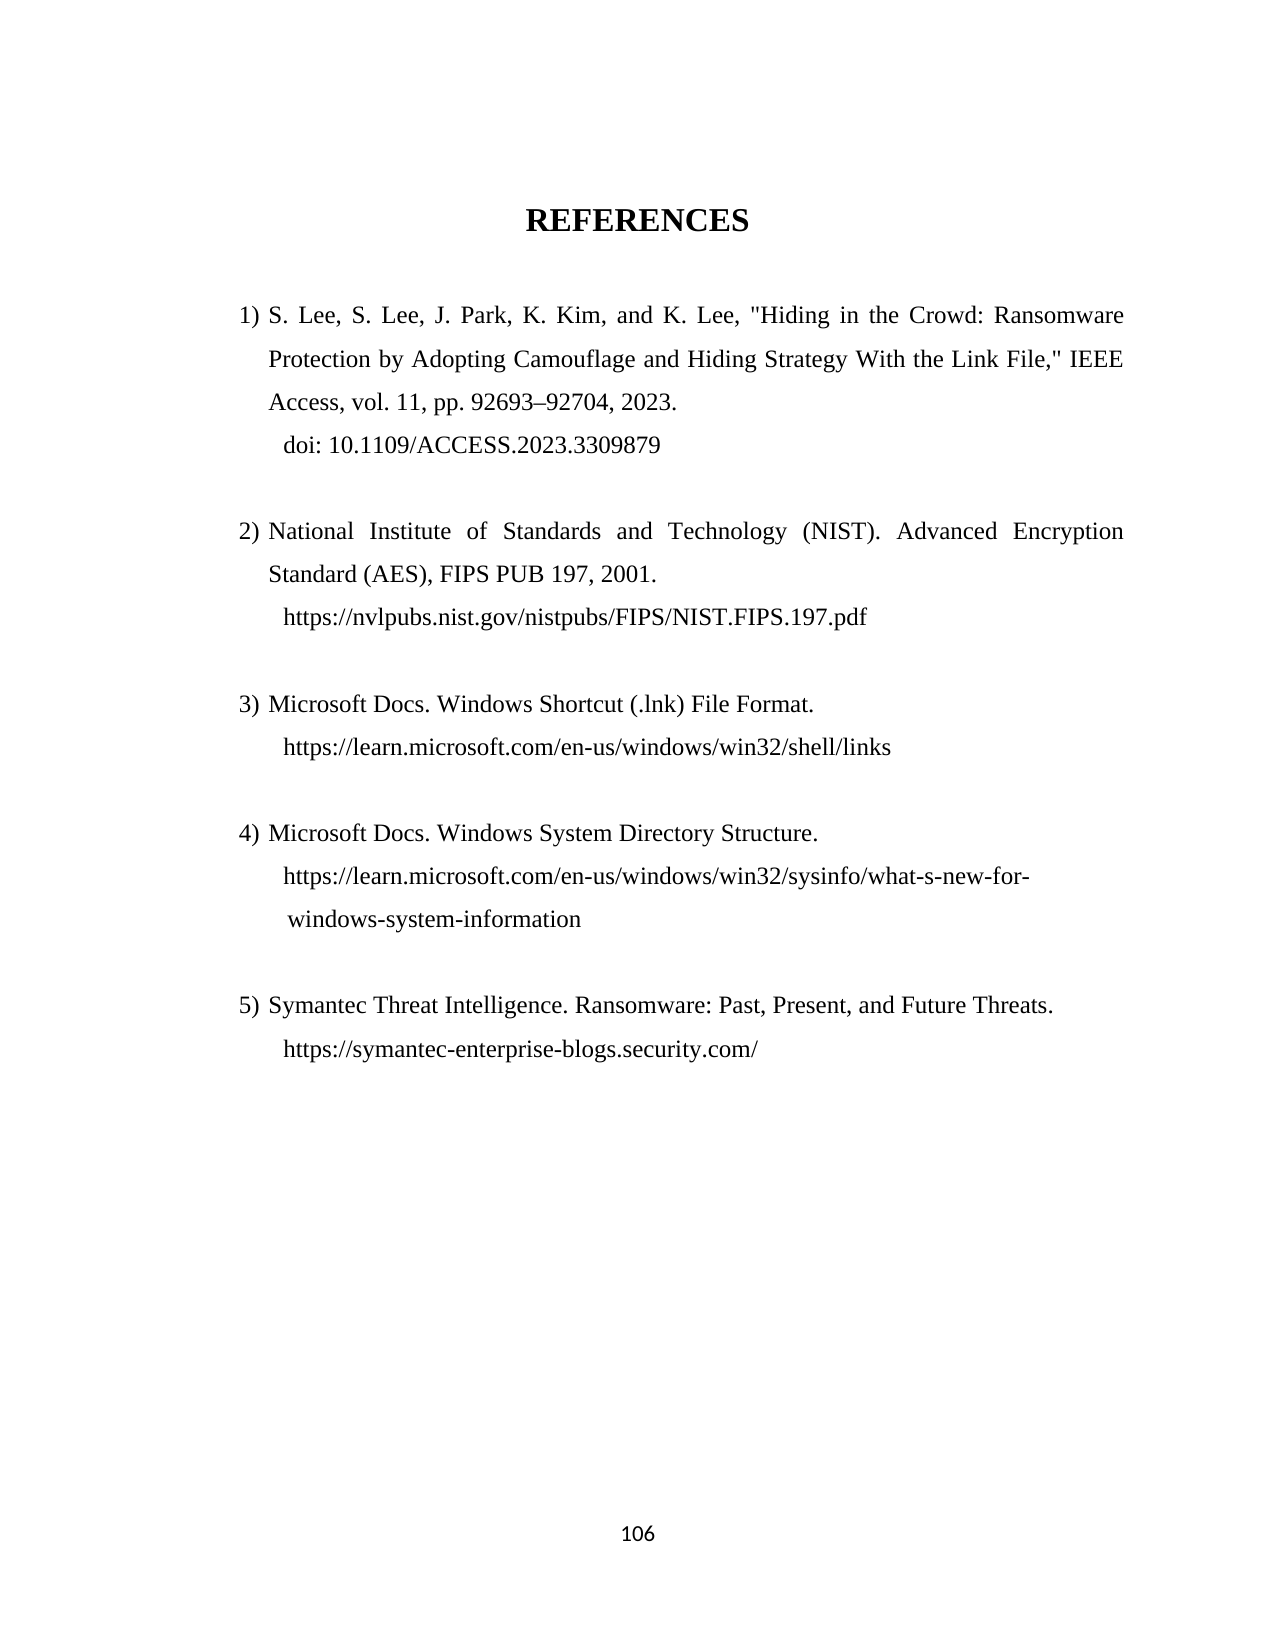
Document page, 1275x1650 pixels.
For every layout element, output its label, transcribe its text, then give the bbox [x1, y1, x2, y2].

list Microsoft Docs. Windows Shortcut (.lnk) File Format. [238, 689, 1125, 717]
list doi: 10.1109/ACCESS.2023.3309879 [283, 430, 1125, 459]
subtitle REFERENCES [150, 200, 1125, 238]
list https://learn.microsoft.com/en-us/windows/win32/sysinfo/what-s-new-for-windows-system-information [283, 861, 1125, 933]
list https://nvlpubs.nist.gov/nistpubs/FIPS/NIST.FIPS.197.pdf [283, 602, 1125, 631]
list National Institute of Standards and Technology (NIST). Advanced Encryption Standard (AES), FIPS PUB 197, 2001. [238, 516, 1125, 588]
list https://symantec-enterprise-blogs.security.com/ [283, 1034, 1125, 1062]
list Microsoft Docs. Windows System Directory Structure. [238, 818, 1125, 847]
list S. Lee, S. Lee, J. Park, K. Kim, and K. Lee, "Hiding in the Crowd: Ransomware Protection by Adopting Camouflage and Hiding Strategy With the Link File," IEEE Access, vol. 11, pp. 92693–92704, 2023. [238, 301, 1125, 416]
list Symantec Threat Intelligence. Ransomware: Past, Present, and Future Threats. [238, 991, 1125, 1019]
list https://learn.microsoft.com/en-us/windows/win32/shell/links [283, 732, 1125, 761]
